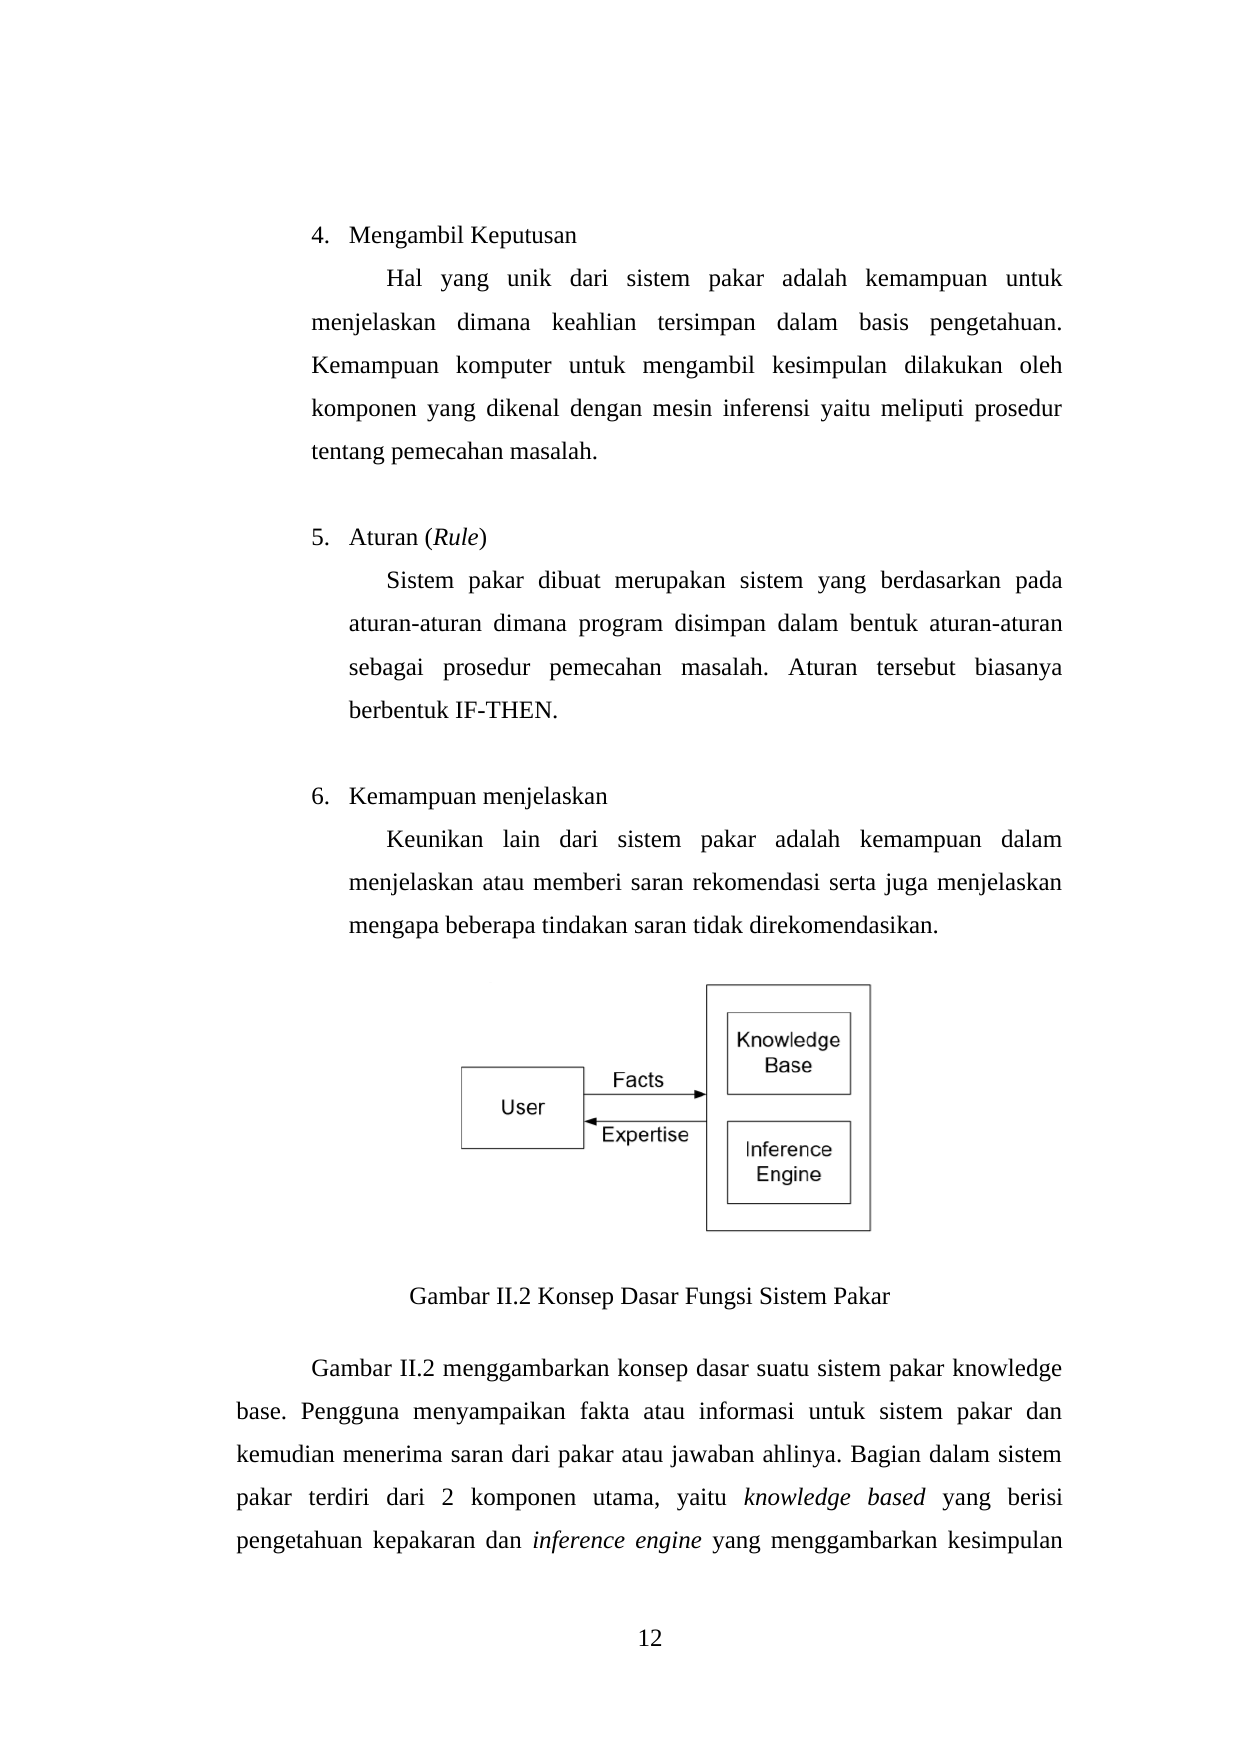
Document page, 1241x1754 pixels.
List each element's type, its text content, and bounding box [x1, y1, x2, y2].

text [236, 1353, 1063, 1554]
text Gambar II.2 Konsep Dasar Fungsi Sistem Pakar [236, 1281, 1063, 1310]
list Kemampuan menjelaskan [311, 781, 1063, 810]
text Sistem pakar dibuat merupakan sistem yang berdasarkan pada aturan-aturan dimana program disimpan dalam bentuk aturan-aturan sebagai prosedur pemecahan masalah. Aturan tersebut biasanya berbentuk IF-THEN. [349, 565, 1063, 723]
picture [386, 982, 883, 1238]
list Aturan (Rule) [311, 522, 1063, 551]
text Hal yang unik dari sistem pakar adalah kemampuan untuk menjelaskan dimana keahlian tersimpan dalam basis pengetahuan. Kemampuan komputer untuk mengambil kesimpulan dilakukan oleh komponen yang dikenal dengan mesin inferensi yaitu meliputi prosedur tentang pemecahan masalah. [311, 263, 1063, 465]
text Keunikan lain dari sistem pakar adalah kemampuan dalam menjelaskan atau memberi saran rekomendasi serta juga menjelaskan mengapa beberapa tindakan saran tidak direkomendasikan. [349, 824, 1063, 939]
list Mengambil Keputusan [311, 220, 1063, 249]
